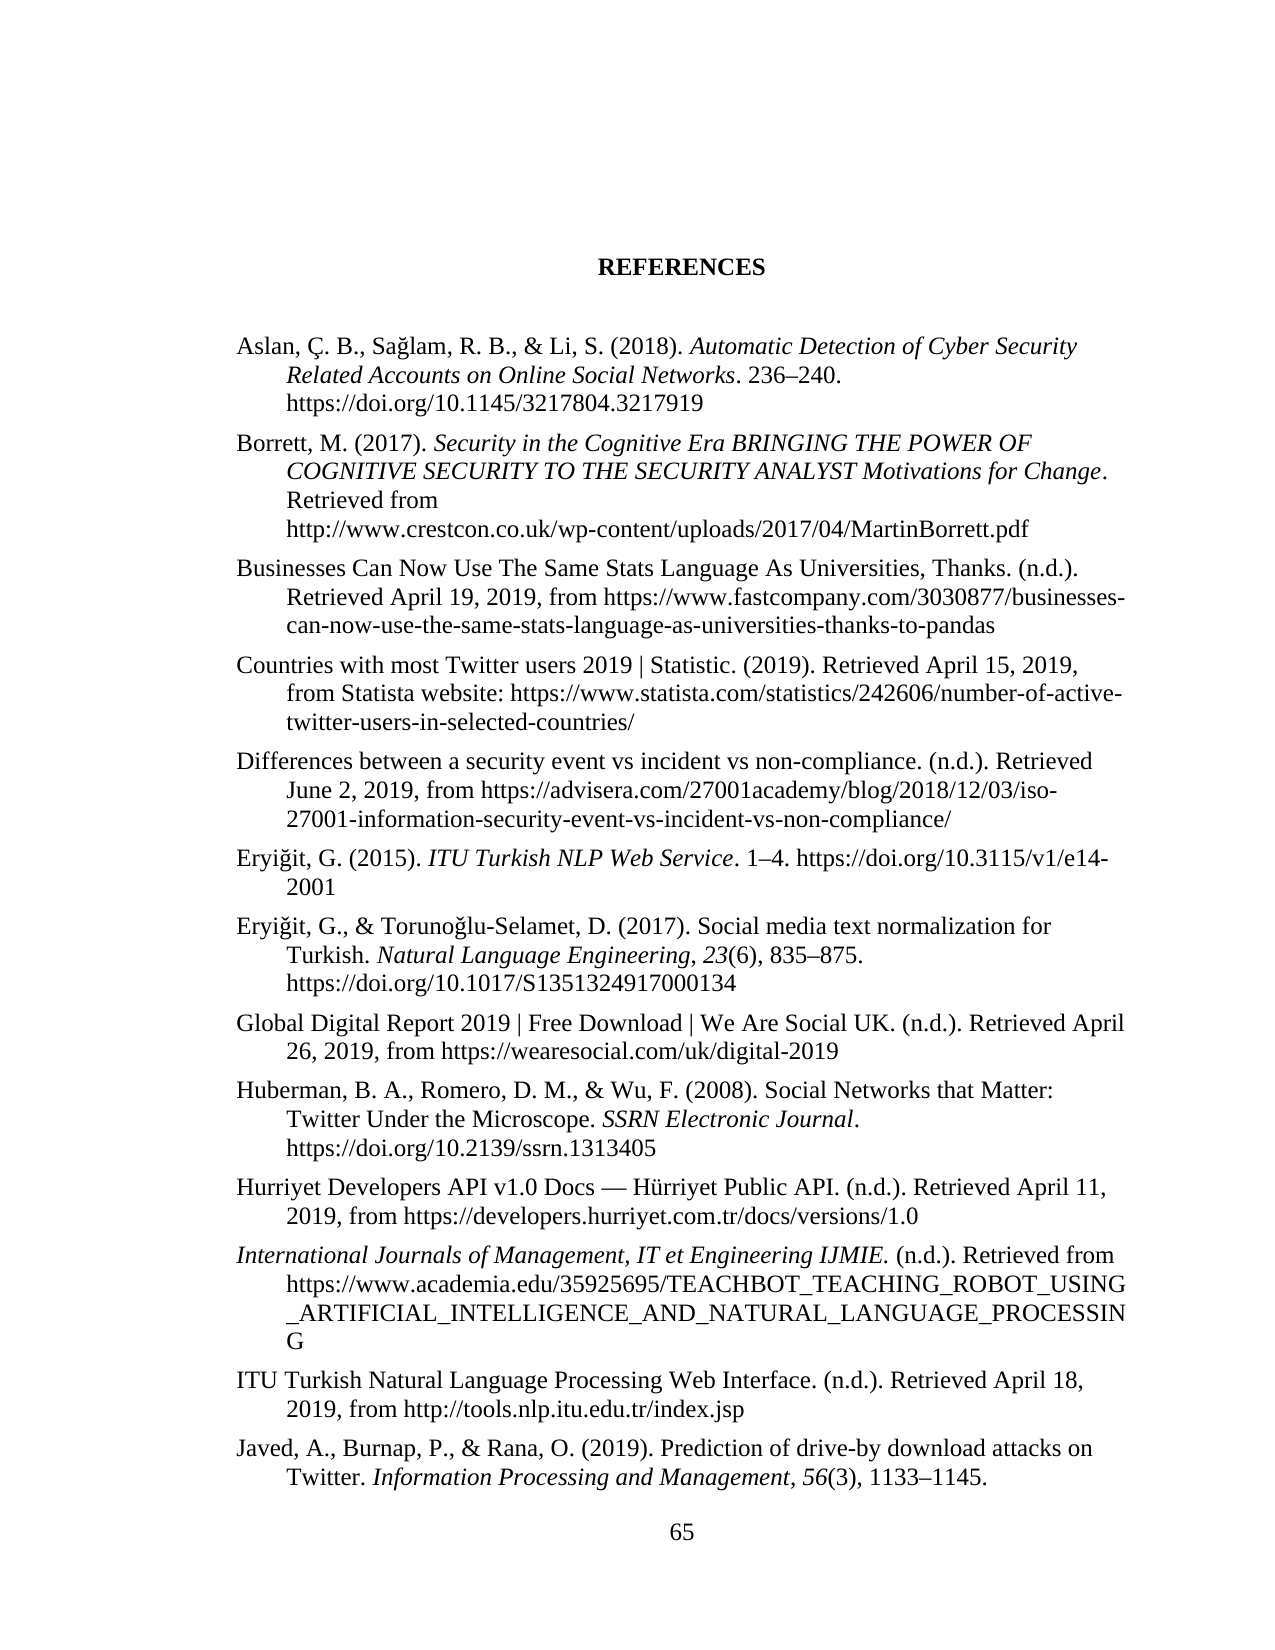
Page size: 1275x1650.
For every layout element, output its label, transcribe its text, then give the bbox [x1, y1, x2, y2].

text Eryiǧit, G., & Torunoǧlu-Selamet, D. (2017). Social media text normalization for Turkish. Natural Language Engineering, 23(6), 835–875. https://doi.org/10.1017/S1351324917000134 [236, 911, 1127, 997]
text Eryiğit, G. (2015). ITU Turkish NLP Web Service. 1–4. https://doi.org/10.3115/v1/e14-2001 [236, 843, 1127, 901]
text Global Digital Report 2019 | Free Download | We Are Social UK. (n.d.). Retrieved April 26, 2019, from https://wearesocial.com/uk/digital-2019 [236, 1008, 1127, 1065]
text Countries with most Twitter users 2019 | Statistic. (2019). Retrieved April 15, 2019, from Statista website: https://www.statista.com/statistics/242606/number-of-active-twitter-users-in-selected-countries/ [236, 650, 1127, 736]
text Differences between a security event vs incident vs non-compliance. (n.d.). Retrieved June 2, 2019, from https://advisera.com/27001academy/blog/2018/12/03/iso-27001-information-security-event-vs-incident-vs-non-compliance/ [236, 746, 1127, 833]
text Hurriyet Developers API v1.0 Docs — Hürriyet Public API. (n.d.). Retrieved April 11, 2019, from https://developers.hurriyet.com.tr/docs/versions/1.0 [236, 1172, 1127, 1230]
subtitle REFERENCES [236, 252, 1127, 281]
text Aslan, Ç. B., Sağlam, R. B., & Li, S. (2018). Automatic Detection of Cyber Security Related Accounts on Online Social Networks. 236–240. https://doi.org/10.1145/3217804.3217919 [236, 331, 1127, 417]
text Businesses Can Now Use The Same Stats Language As Universities, Thanks. (n.d.). Retrieved April 19, 2019, from https://www.fastcompany.com/3030877/businesses-can-now-use-the-same-stats-language-as-universities-thanks-to-pandas [236, 553, 1127, 639]
text International Journals of Management, IT et Engineering IJMIE. (n.d.). Retrieved from https://www.academia.edu/35925695/TEACHBOT_TEACHING_ROBOT_USING_ARTIFICIAL_INTELLIGENCE_AND_NATURAL_LANGUAGE_PROCESSING [236, 1240, 1127, 1355]
text ITU Turkish Natural Language Processing Web Interface. (n.d.). Retrieved April 18, 2019, from http://tools.nlp.itu.edu.tr/index.jsp [236, 1366, 1127, 1423]
text Huberman, B. A., Romero, D. M., & Wu, F. (2008). Social Networks that Matter: Twitter Under the Microscope. SSRN Electronic Journal. https://doi.org/10.2139/ssrn.1313405 [236, 1076, 1127, 1162]
text Borrett, M. (2017). Security in the Cognitive Era BRINGING THE POWER OF COGNITIVE SECURITY TO THE SECURITY ANALYST Motivations for Change. Retrieved from http://www.crestcon.co.uk/wp-content/uploads/2017/04/MartinBorrett.pdf [236, 428, 1127, 543]
